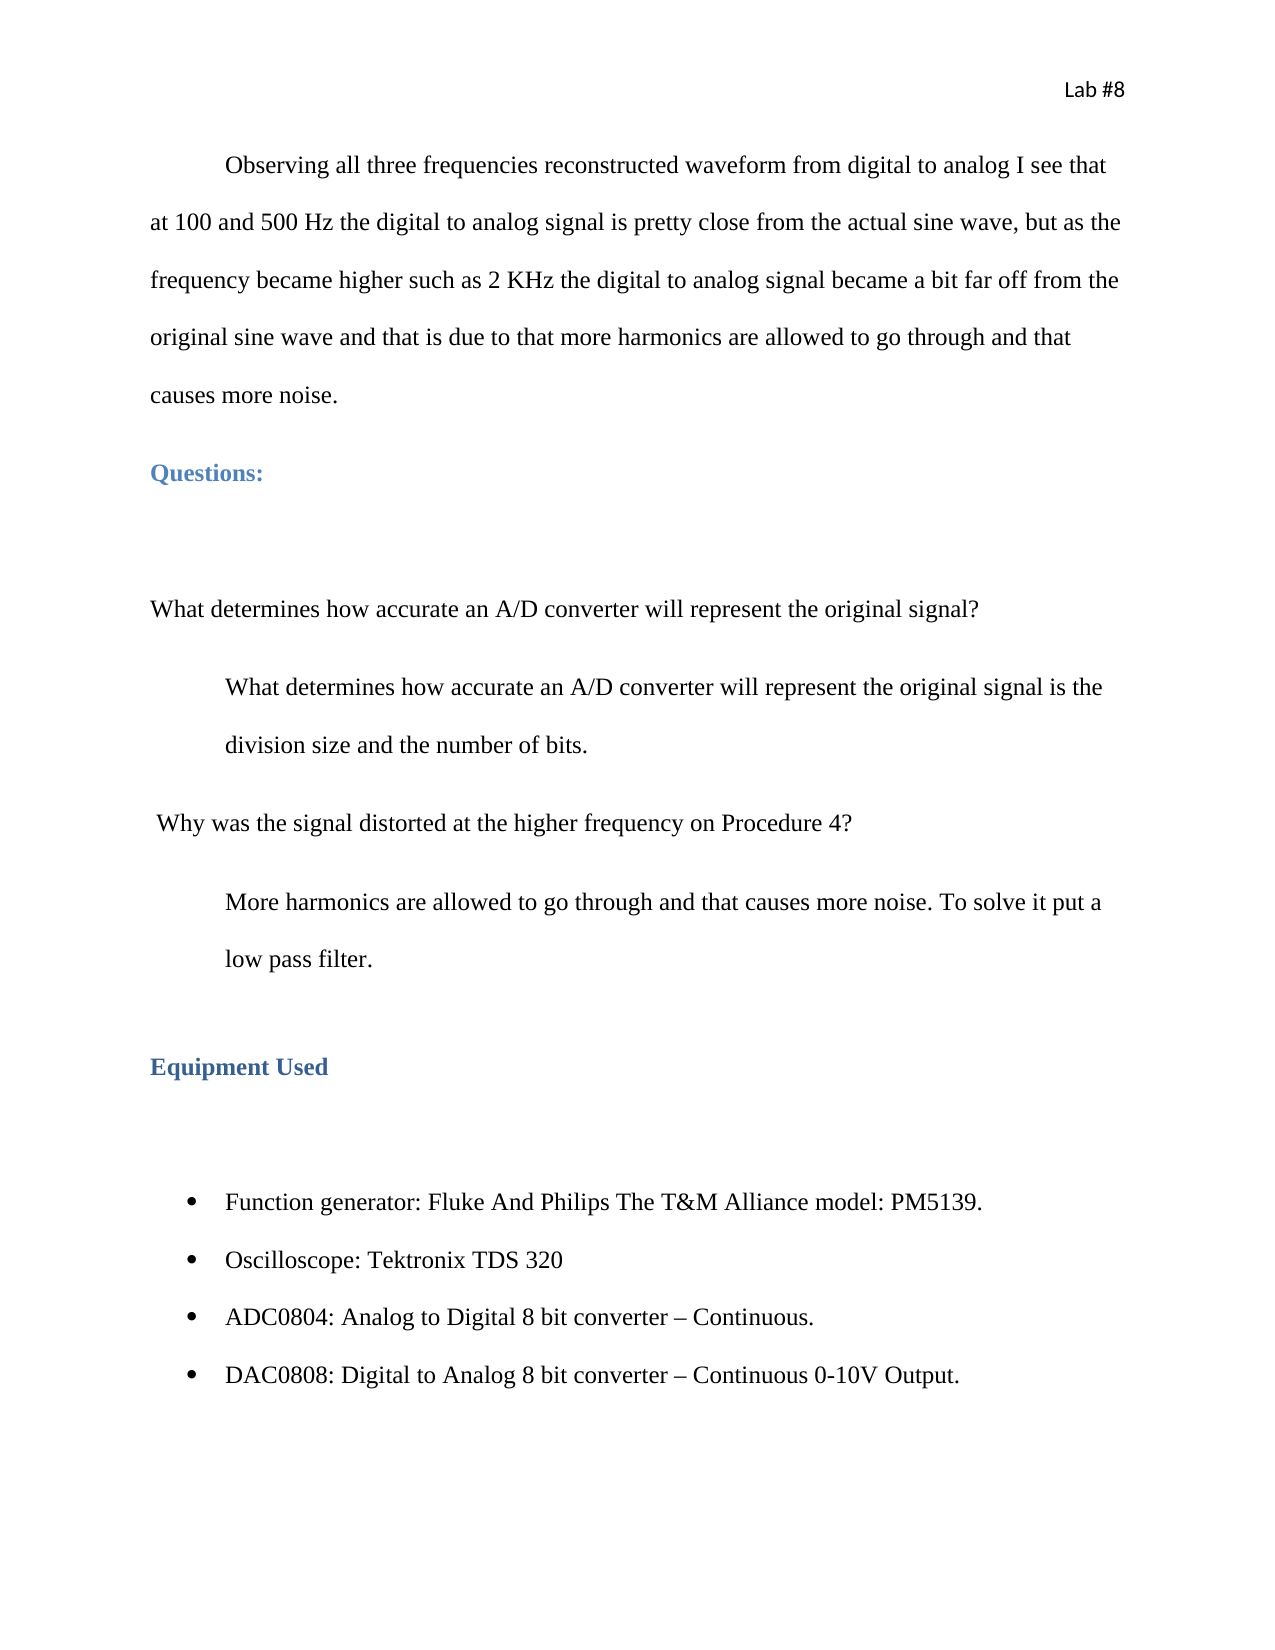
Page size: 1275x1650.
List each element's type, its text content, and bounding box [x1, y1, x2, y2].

text Observing all three frequencies reconstructed waveform from digital to analog I see that at 100 and 500 Hz the digital to analog signal is pretty close from the actual sine wave, but as the frequency became higher such as 2 KHz the digital to analog signal became a bit far off from the original sine wave and that is due to that more harmonics are allowed to go through and that causes more noise. [150, 150, 1125, 409]
list Function generator: Fluke And Philips The T&M Alliance model: PM5139. [187, 1187, 1125, 1216]
text More harmonics are allowed to go through and that causes more noise. To solve it put a low pass filter. [225, 887, 1125, 973]
text Why was the signal distorted at the higher frequency on Procedure 4? [150, 808, 1125, 837]
text What determines how accurate an A/D converter will represent the original signal is the division size and the number of bits. [225, 672, 1125, 759]
subtitle Questions: [150, 458, 1125, 487]
list ADC0804: Analog to Digital 8 bit converter – Continuous. [187, 1302, 1125, 1331]
list Oscilloscope: Tektronix TDS 320 [187, 1245, 1125, 1274]
text What determines how accurate an A/D converter will represent the original signal? [150, 594, 1125, 623]
list DAC0808: Digital to Analog 8 bit converter – Continuous 0-10V Output. [187, 1360, 1125, 1389]
subtitle Equipment Used [150, 1052, 1125, 1080]
